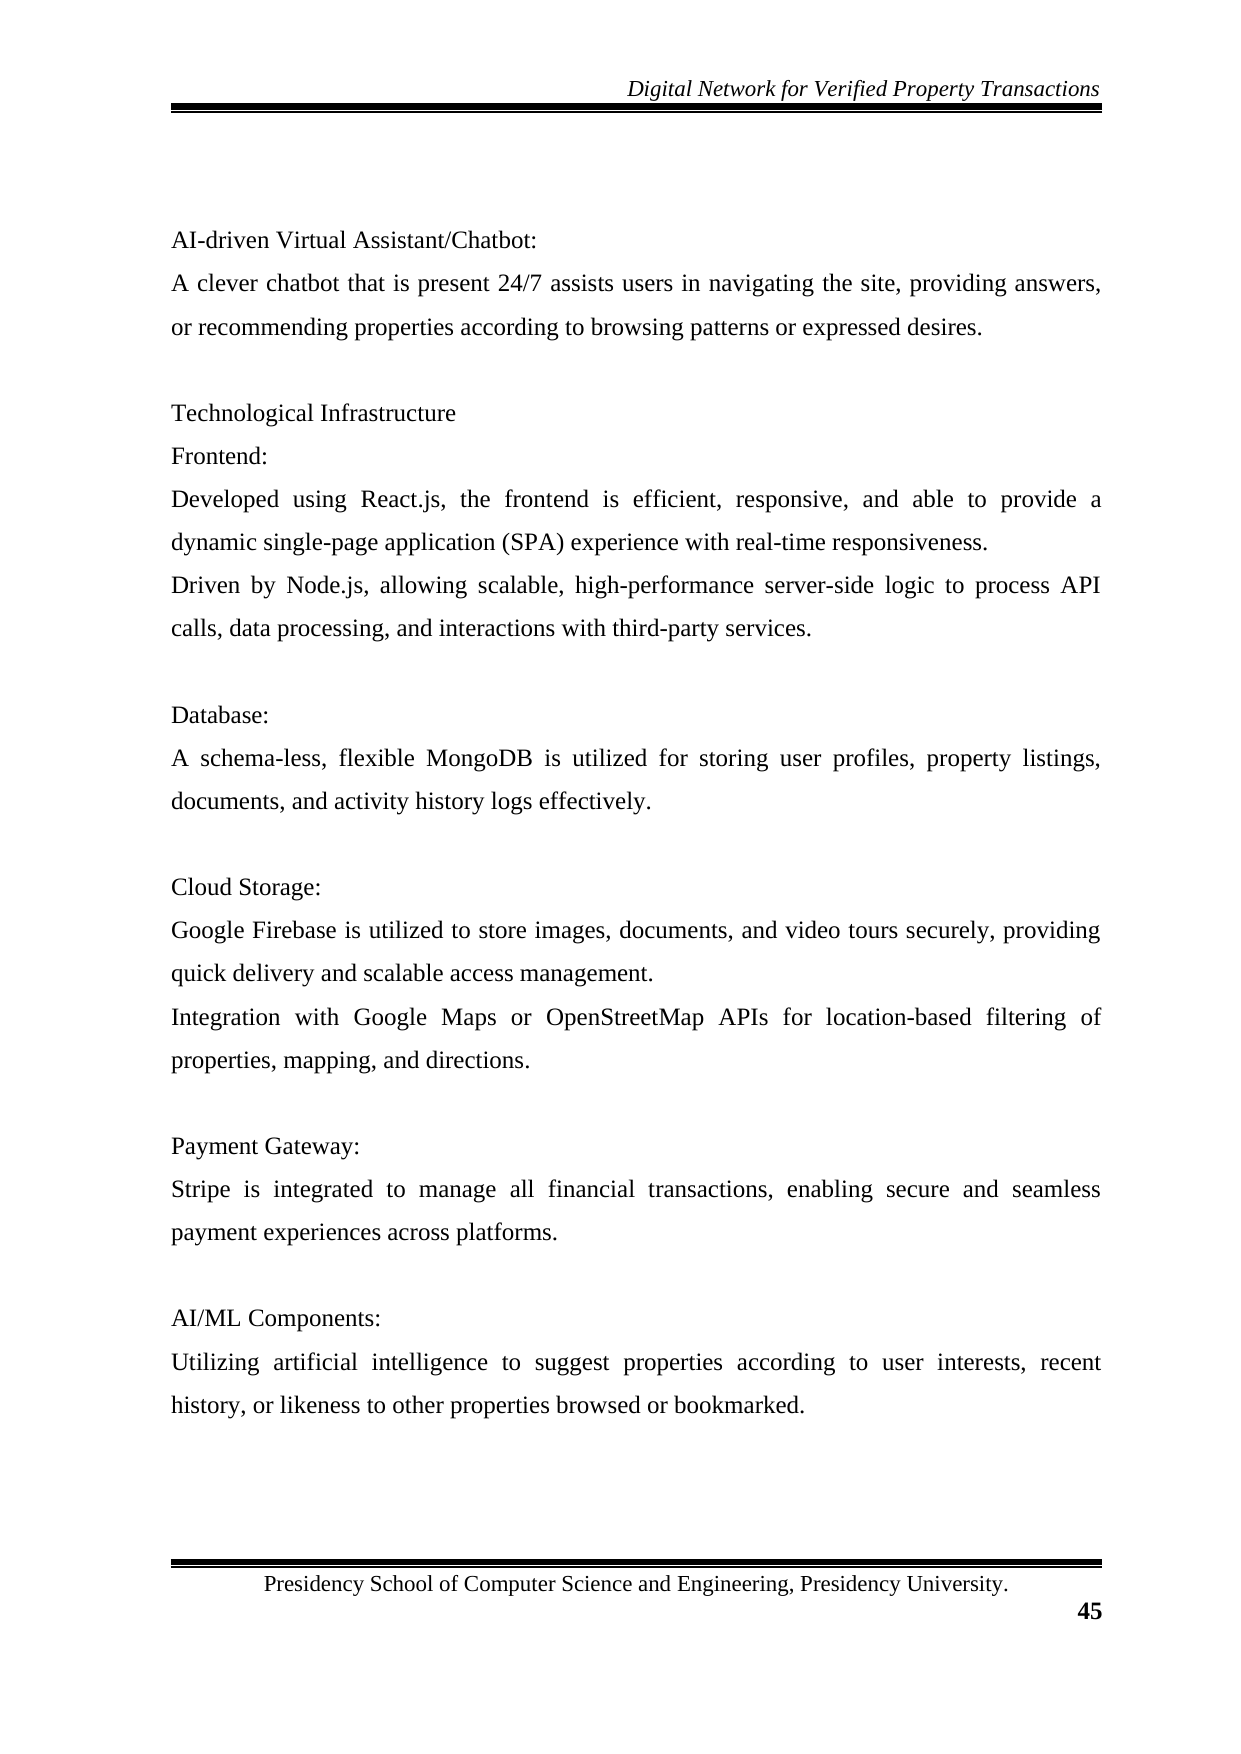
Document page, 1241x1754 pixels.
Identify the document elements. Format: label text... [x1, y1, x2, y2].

text Developed using React.js, the frontend is efficient, responsive, and able to provide a dynamic single-page application (SPA) experience with real-time responsiveness. [171, 484, 1102, 556]
text Frontend: [171, 441, 1102, 470]
text Payment Gateway: [171, 1131, 1102, 1160]
text Integration with Google Maps or OpenStreetMap APIs for location-based filtering of properties, mapping, and directions. [171, 1002, 1102, 1073]
text Stripe is integrated to manage all financial transactions, enabling secure and seamless payment experiences across platforms. [171, 1174, 1102, 1246]
text Database: [171, 700, 1102, 728]
text AI-driven Virtual Assistant/Chatbot: [171, 225, 1102, 254]
text A clever chatbot that is present 24/7 assists users in navigating the site, providing answers, or recommending properties according to browsing patterns or expressed desires. [171, 268, 1102, 340]
text A schema-less, flexible MongoDB is utilized for storing user profiles, property listings, documents, and activity history logs effectively. [171, 743, 1102, 815]
text Cloud Storage: [171, 872, 1102, 901]
text Utilizing artificial intelligence to suggest properties according to user interests, recent history, or likeness to other properties browsed or bookmarked. [171, 1347, 1102, 1418]
text Google Firebase is utilized to store images, documents, and video tours securely, providing quick delivery and scalable access management. [171, 915, 1102, 987]
text Technological Infrastructure [171, 398, 1102, 427]
text AI/ML Components: [171, 1303, 1102, 1332]
text Driven by Node.js, allowing scalable, high-performance server-side logic to process API calls, data processing, and interactions with third-party services. [171, 570, 1102, 642]
